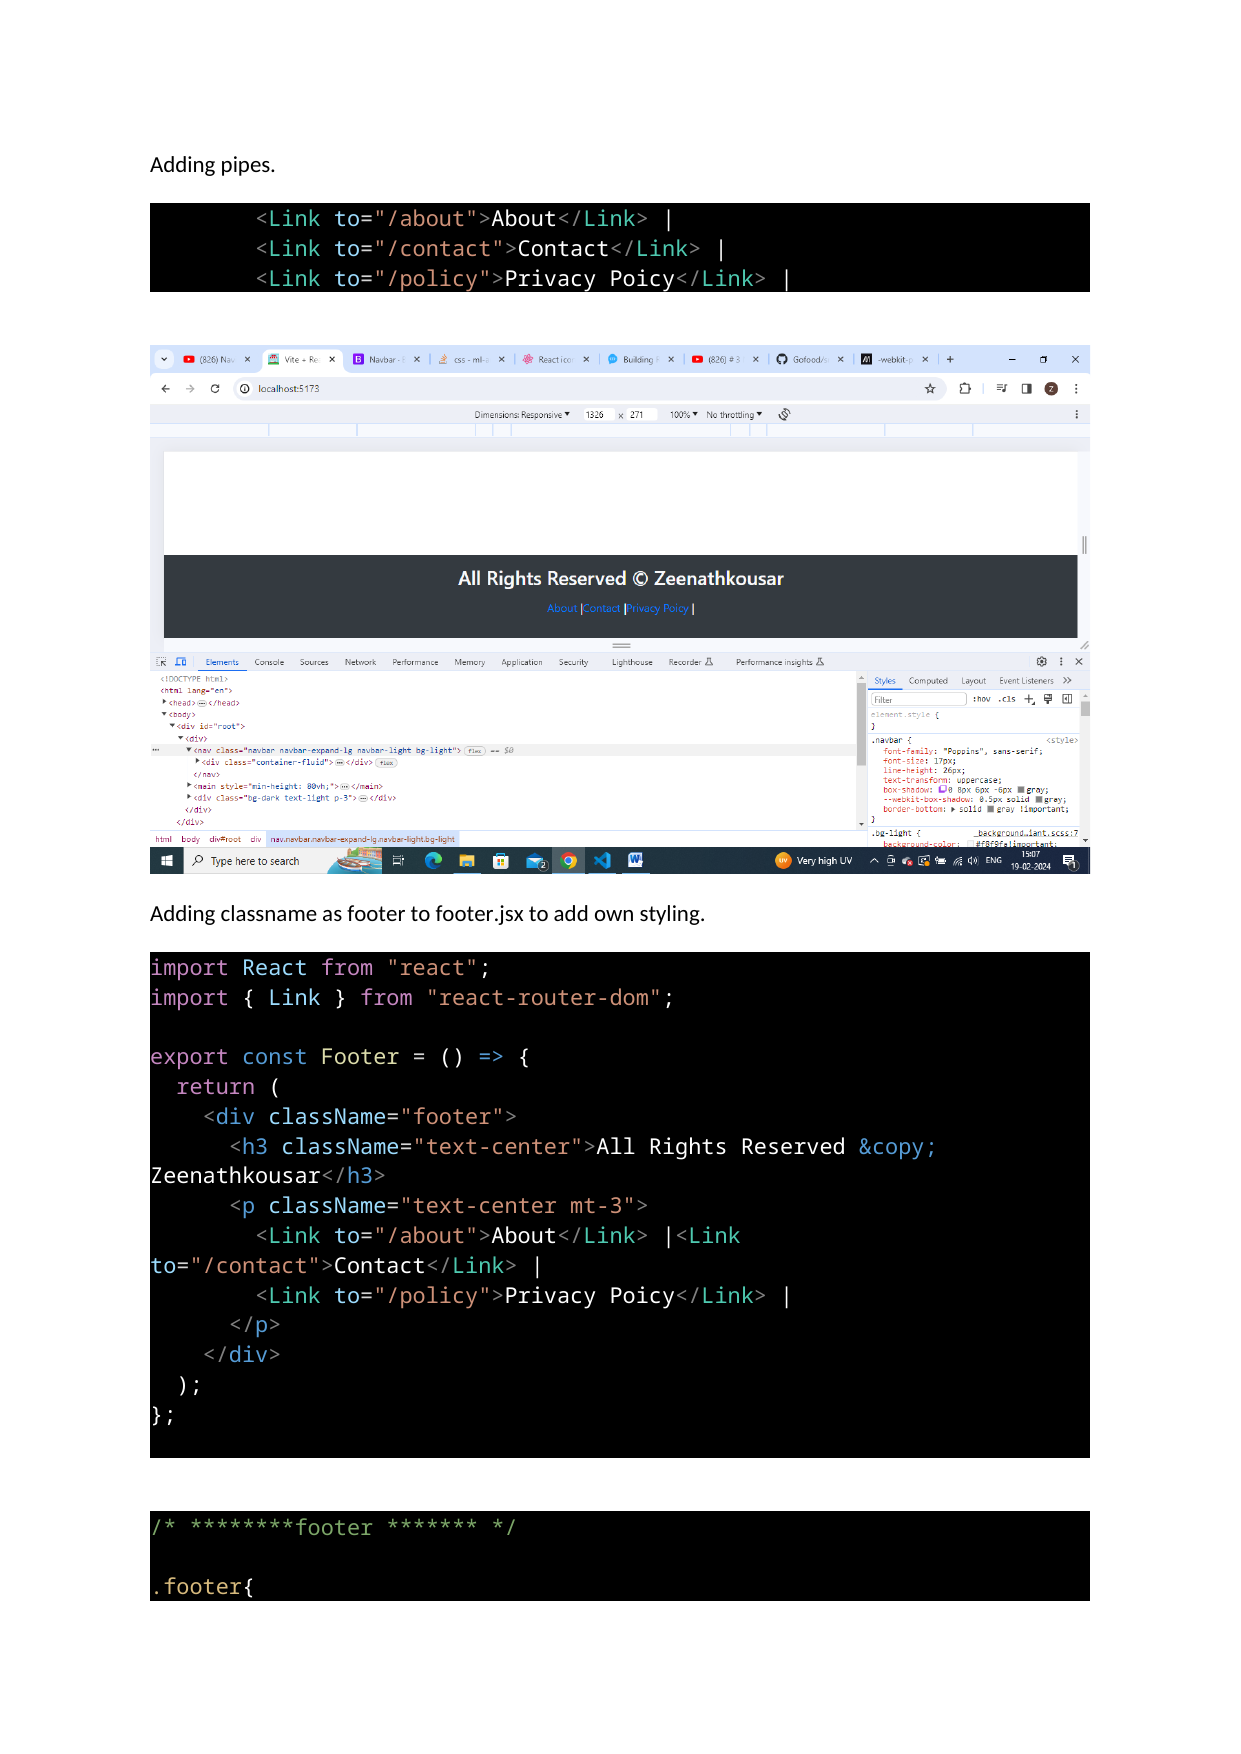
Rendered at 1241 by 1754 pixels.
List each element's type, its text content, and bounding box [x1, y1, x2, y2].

text <Link to="/policy">Privacy Poicy</Link> | [150, 1280, 1090, 1309]
text import React from "react"; [150, 952, 1090, 982]
text export const Footer = () => { [150, 1041, 1090, 1071]
text <Link to="/policy">Privacy Poicy</Link> | [150, 263, 1090, 292]
text Adding pipes. [150, 150, 1090, 178]
text <div className="footer"> [150, 1101, 1090, 1131]
text <Link to="/about">About</Link> |<Link to="/contact">Contact</Link> | [150, 1220, 1090, 1280]
text </p> [150, 1309, 1090, 1339]
text <h3 className="text-center">All Rights Reserved &copy; Zeenathkousar</h3> [150, 1131, 1090, 1190]
text <Link to="/about">About</Link> | [150, 203, 1090, 233]
text }; [150, 1399, 1090, 1429]
text <Link to="/contact">Contact</Link> | [150, 233, 1090, 263]
text .footer{ [150, 1571, 1090, 1601]
text return ( [150, 1071, 1090, 1101]
text /* ********footer ******* */ [150, 1511, 1090, 1541]
text Adding classname as footer to footer.jsx to add own styling. [150, 899, 1090, 927]
picture [150, 345, 1091, 874]
text <p className="text-center mt-3"> [150, 1190, 1090, 1220]
text import { Link } from "react-router-dom"; [150, 982, 1090, 1012]
text </div> [150, 1339, 1090, 1369]
text ); [150, 1369, 1090, 1399]
